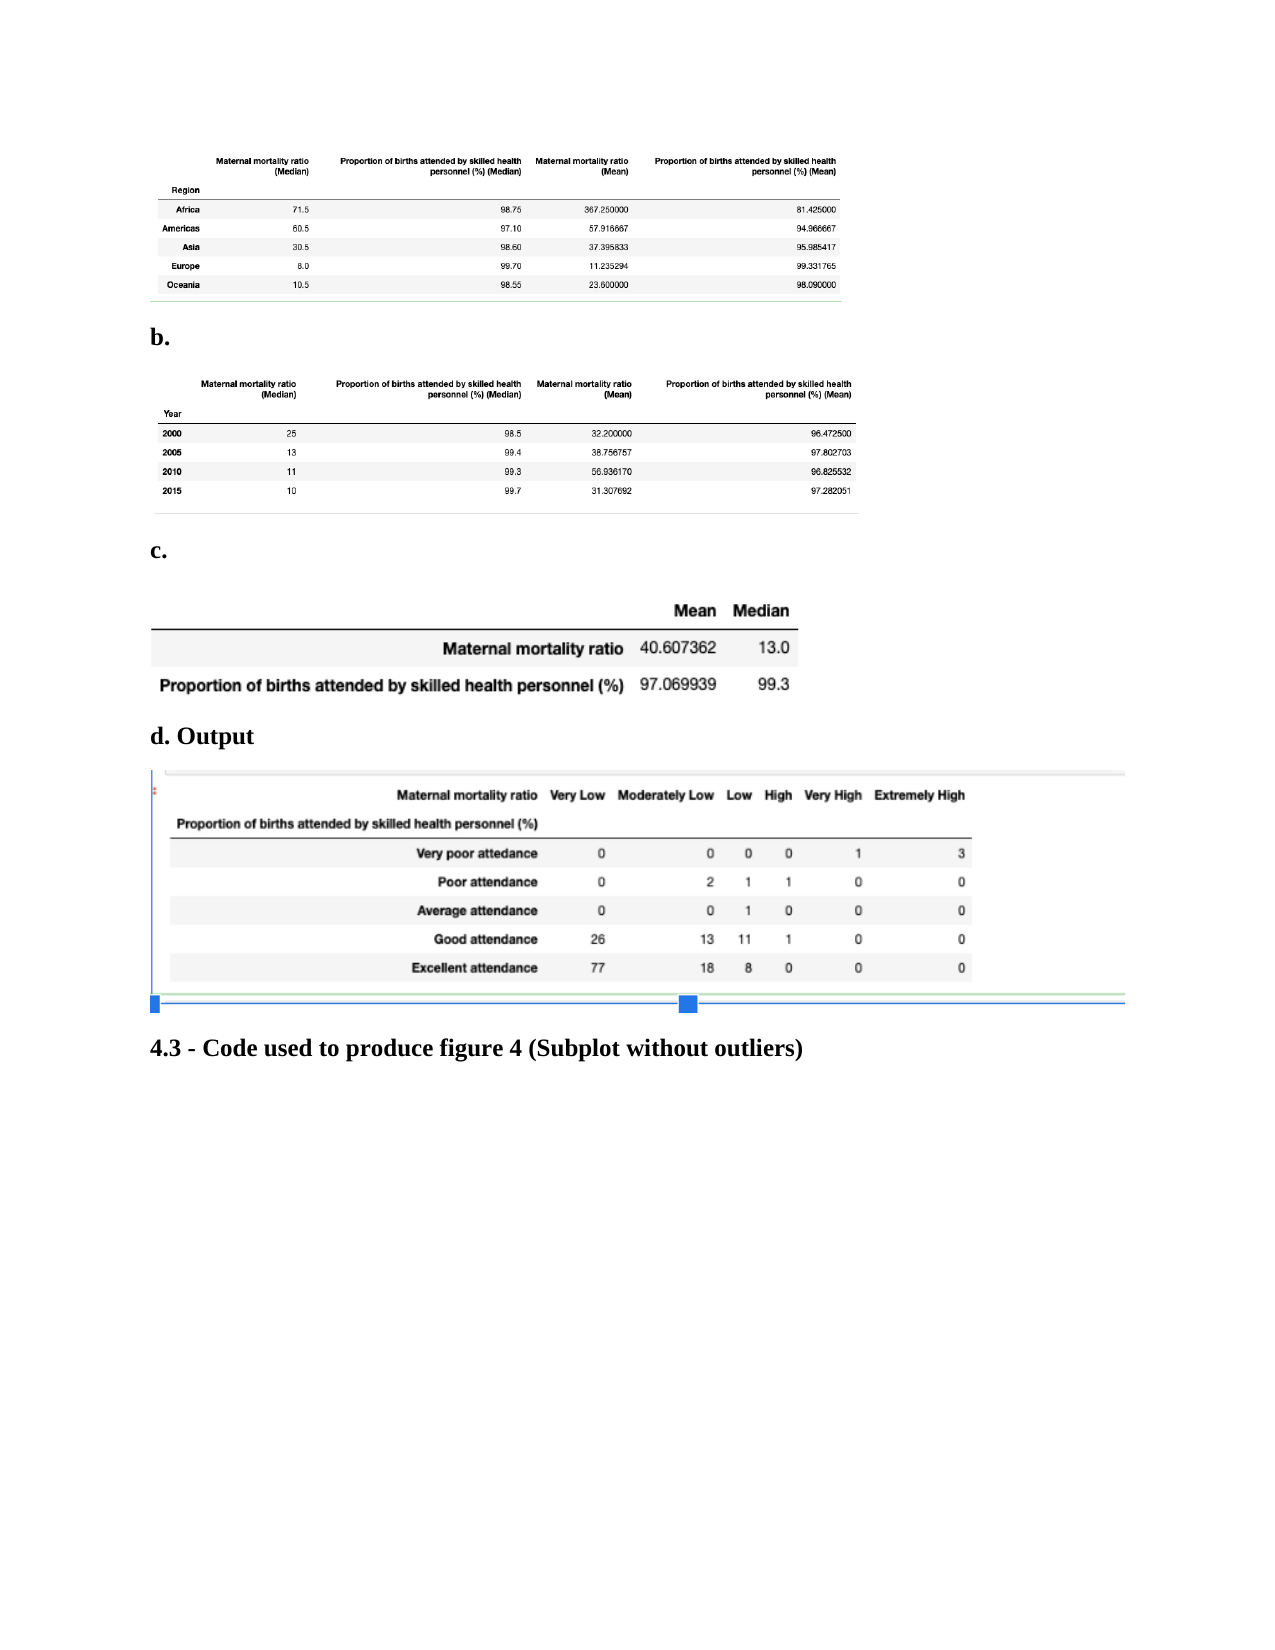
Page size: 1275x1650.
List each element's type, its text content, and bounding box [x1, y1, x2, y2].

picture [150, 584, 859, 701]
text c. [150, 535, 1125, 563]
picture [150, 372, 859, 514]
text 4.3 - Code used to produce figure 4 (Subplot without outliers) [150, 1033, 1125, 1062]
text b. [150, 322, 1125, 351]
text d. Output [150, 721, 1125, 750]
picture [150, 150, 842, 302]
picture [150, 770, 1125, 1013]
